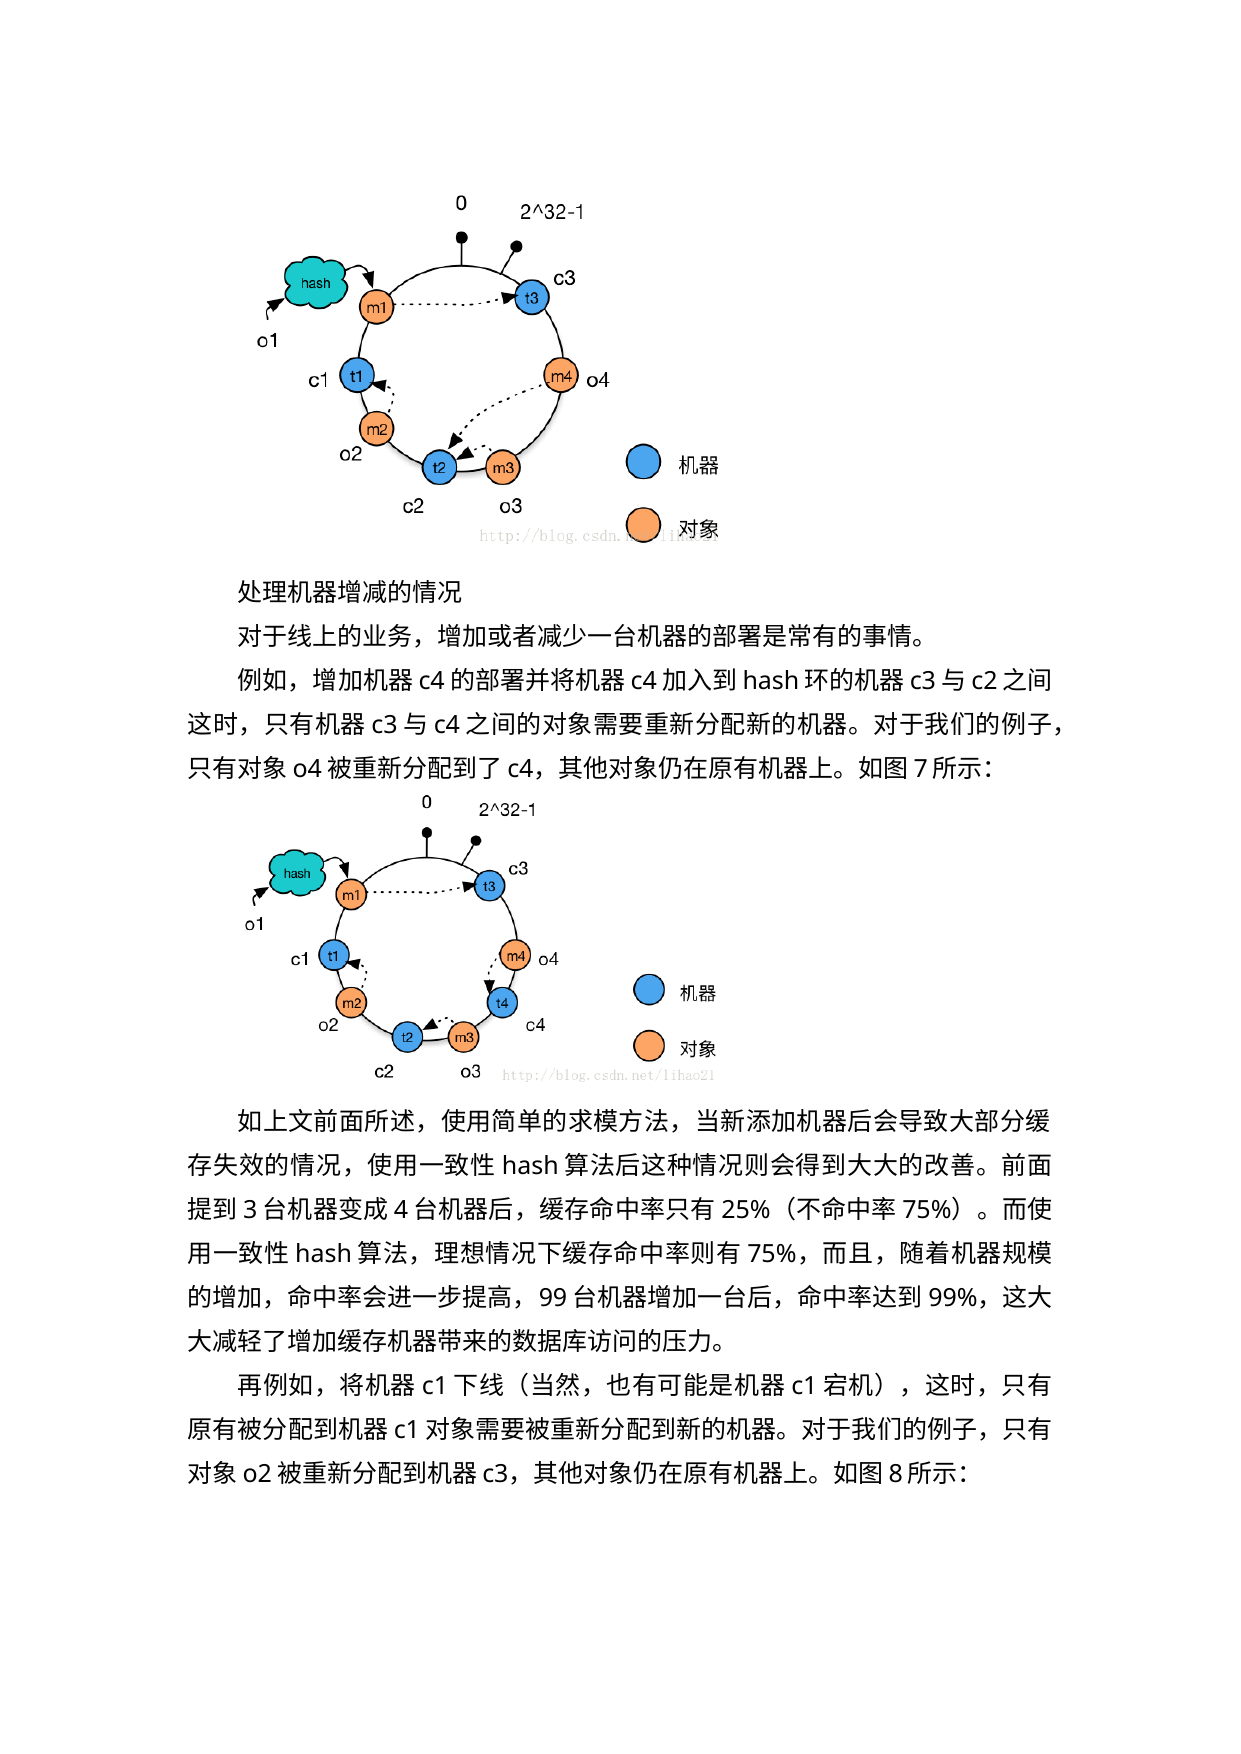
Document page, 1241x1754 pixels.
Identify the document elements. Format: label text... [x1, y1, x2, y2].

list 例如，增加机器c4的部署并将机器c4加入到hash环的机器c3与c2之间。这时，只有机器c3与c4之间的对象需要重新分配新的机器。对于我们的例子，只有对象o4被重新分配到了c4，其他对象仍在原有机器上。如图7所示： [187, 657, 1053, 789]
list 对于线上的业务，增加或者减少一台机器的部署是常有的事情。 [187, 613, 1053, 657]
list 如上文前面所述，使用简单的求模方法，当新添加机器后会导致大部分缓存失效的情况，使用一致性hash算法后这种情况则会得到大大的改善。前面提到3台机器变成4台机器后，缓存命中率只有25%（不命中率75%）。而使用一致性hash算法，理想情况下缓存命中率则有75%，而且，随着机器规模的增加，命中率会进一步提高，99台机器增加一台后，命中率达到99%，这大大减轻了增加缓存机器带来的数据库访问的压力。 [187, 1097, 1053, 1362]
picture [237, 788, 751, 1087]
picture [237, 172, 747, 557]
list 处理机器增减的情况 [187, 568, 1053, 613]
list 再例如，将机器c1下线（当然，也有可能是机器c1宕机），这时，只有原有被分配到机器c1对象需要被重新分配到新的机器。对于我们的例子，只有对象o2被重新分配到机器c3，其他对象仍在原有机器上。如图8所示： [187, 1362, 1053, 1494]
